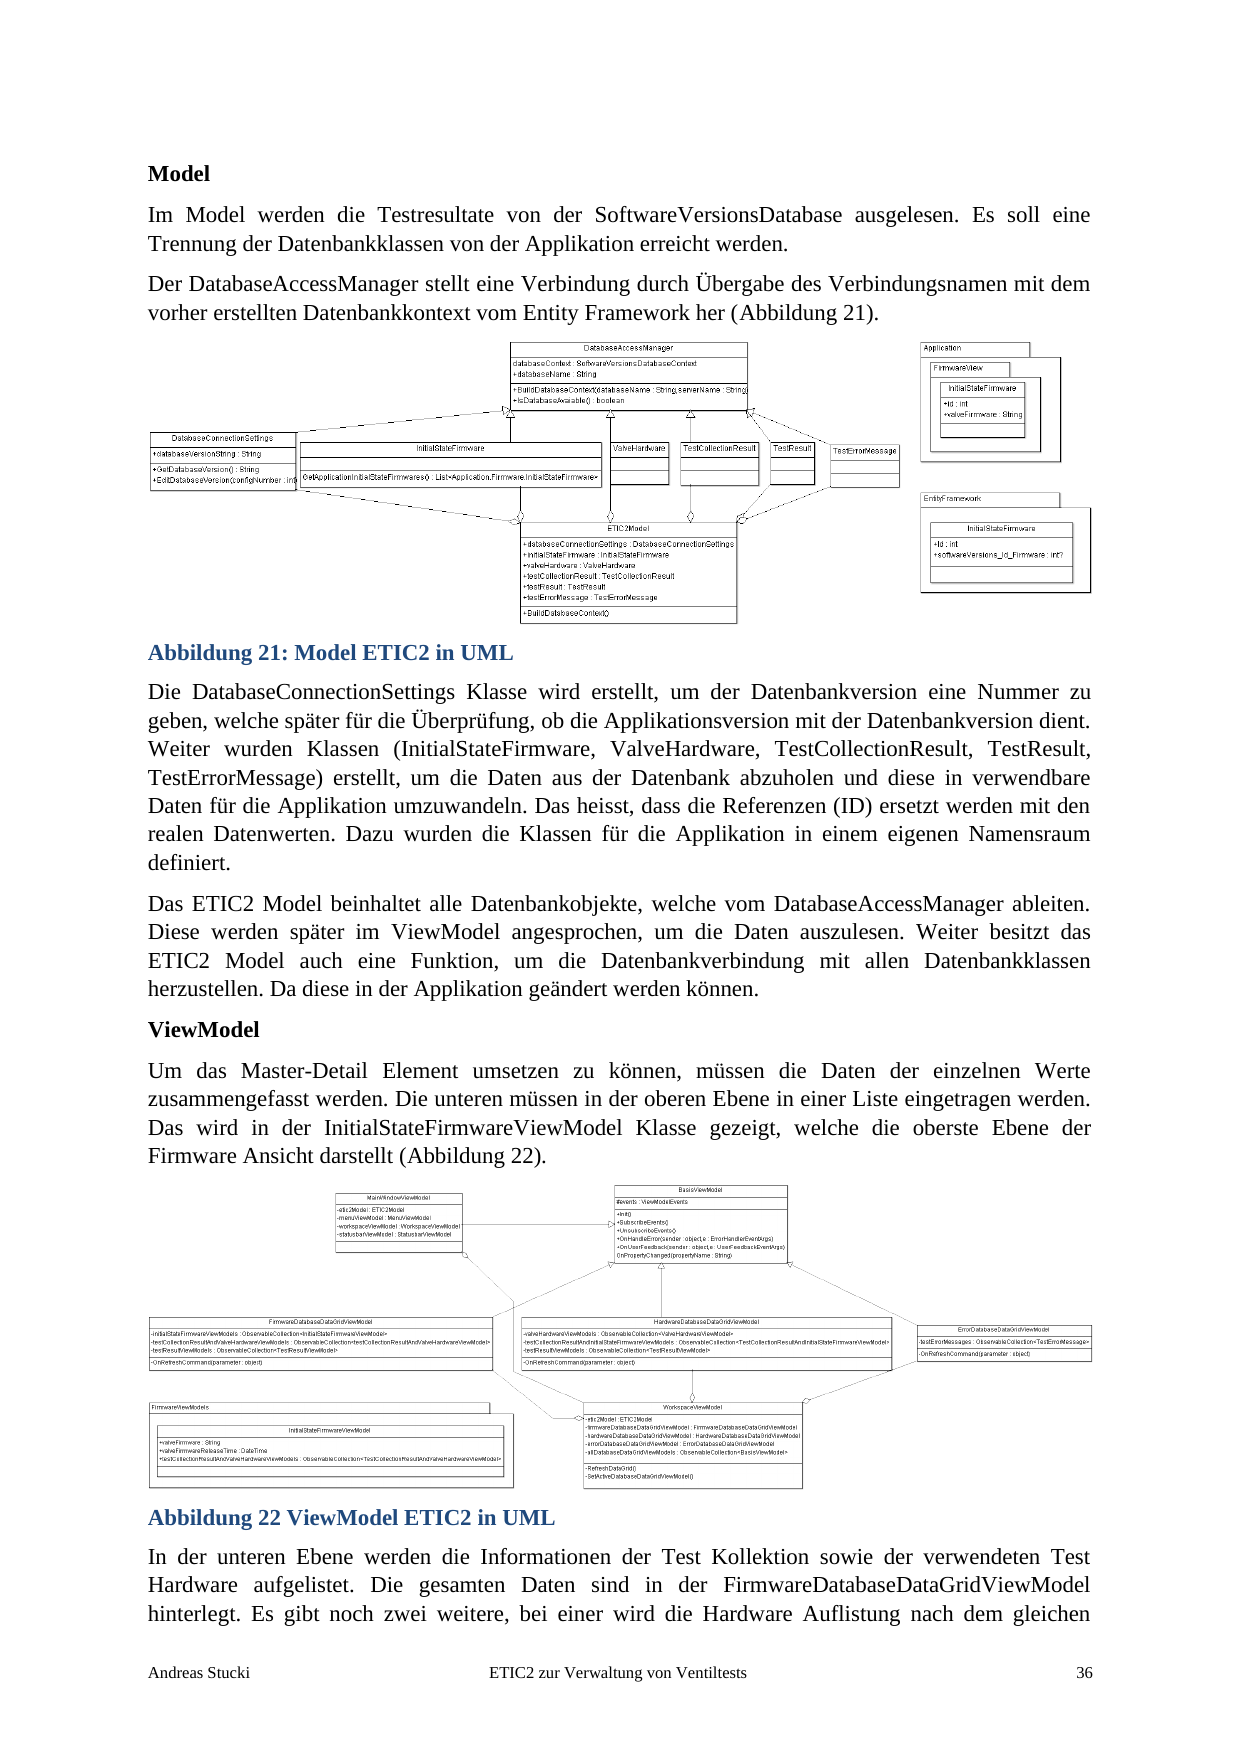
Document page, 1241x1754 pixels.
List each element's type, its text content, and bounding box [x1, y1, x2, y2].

text ViewModel [148, 1016, 1092, 1042]
text Der DatabaseAccessManager stellt eine Verbindung durch Übergabe des Verbindungsnamen mit dem vorher erstellten Datenbankkontext vom Entity Framework her (Abbildung 21). [148, 271, 1092, 325]
text Das ETIC2 Model beinhaltet alle Datenbankobjekte, welche vom DatabaseAccessManager ableiten. Diese werden später im ViewModel angesprochen, um die Daten auszulesen. Weiter besitzt das ETIC2 Model auch eine Funktion, um die Datenbankverbindung mit allen Datenbankklassen herzustellen. Da diese in der Applikation geändert werden können. [148, 890, 1092, 1001]
text Model [148, 160, 1092, 187]
picture [147, 1183, 1093, 1490]
picture [147, 340, 1093, 625]
text Um das Master-Detail Element umsetzen zu können, müssen die Daten der einzelnen Werte zusammengefasst werden. Die unteren müssen in der oberen Ebene in einer Liste eingetragen werden. Das wird in der InitialStateFirmwareViewModel Klasse gezeigt, welche die oberste Ebene der Firmware Ansicht darstellt (Abbildung 22). [148, 1057, 1092, 1169]
text Die DatabaseConnectionSettings Klasse wird erstellt, um der Datenbankversion eine Nummer zu geben, welche später für die Überprüfung, ob die Applikationsversion mit der Datenbankversion dient. Weiter wurden Klassen (InitialStateFirmware, ValveHardware, TestCollectionResult, TestResult, TestErrorMessage) erstellt, um die Daten aus der Datenbank abzuholen und diese in verwendbare Daten für die Applikation umzuwandeln. Das heisst, dass die Referenzen (ID) ersetzt werden mit den realen Datenwerten. Dazu wurden die Klassen für die Applikation in einem eigenen Namensraum definiert. [148, 678, 1092, 875]
text Im Model werden die Testresultate von der SoftwareVersionsDatabase ausgelesen. Es soll eine Trennung der Datenbankklassen von der Applikation erreicht werden. [148, 201, 1092, 256]
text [148, 1543, 1092, 1626]
